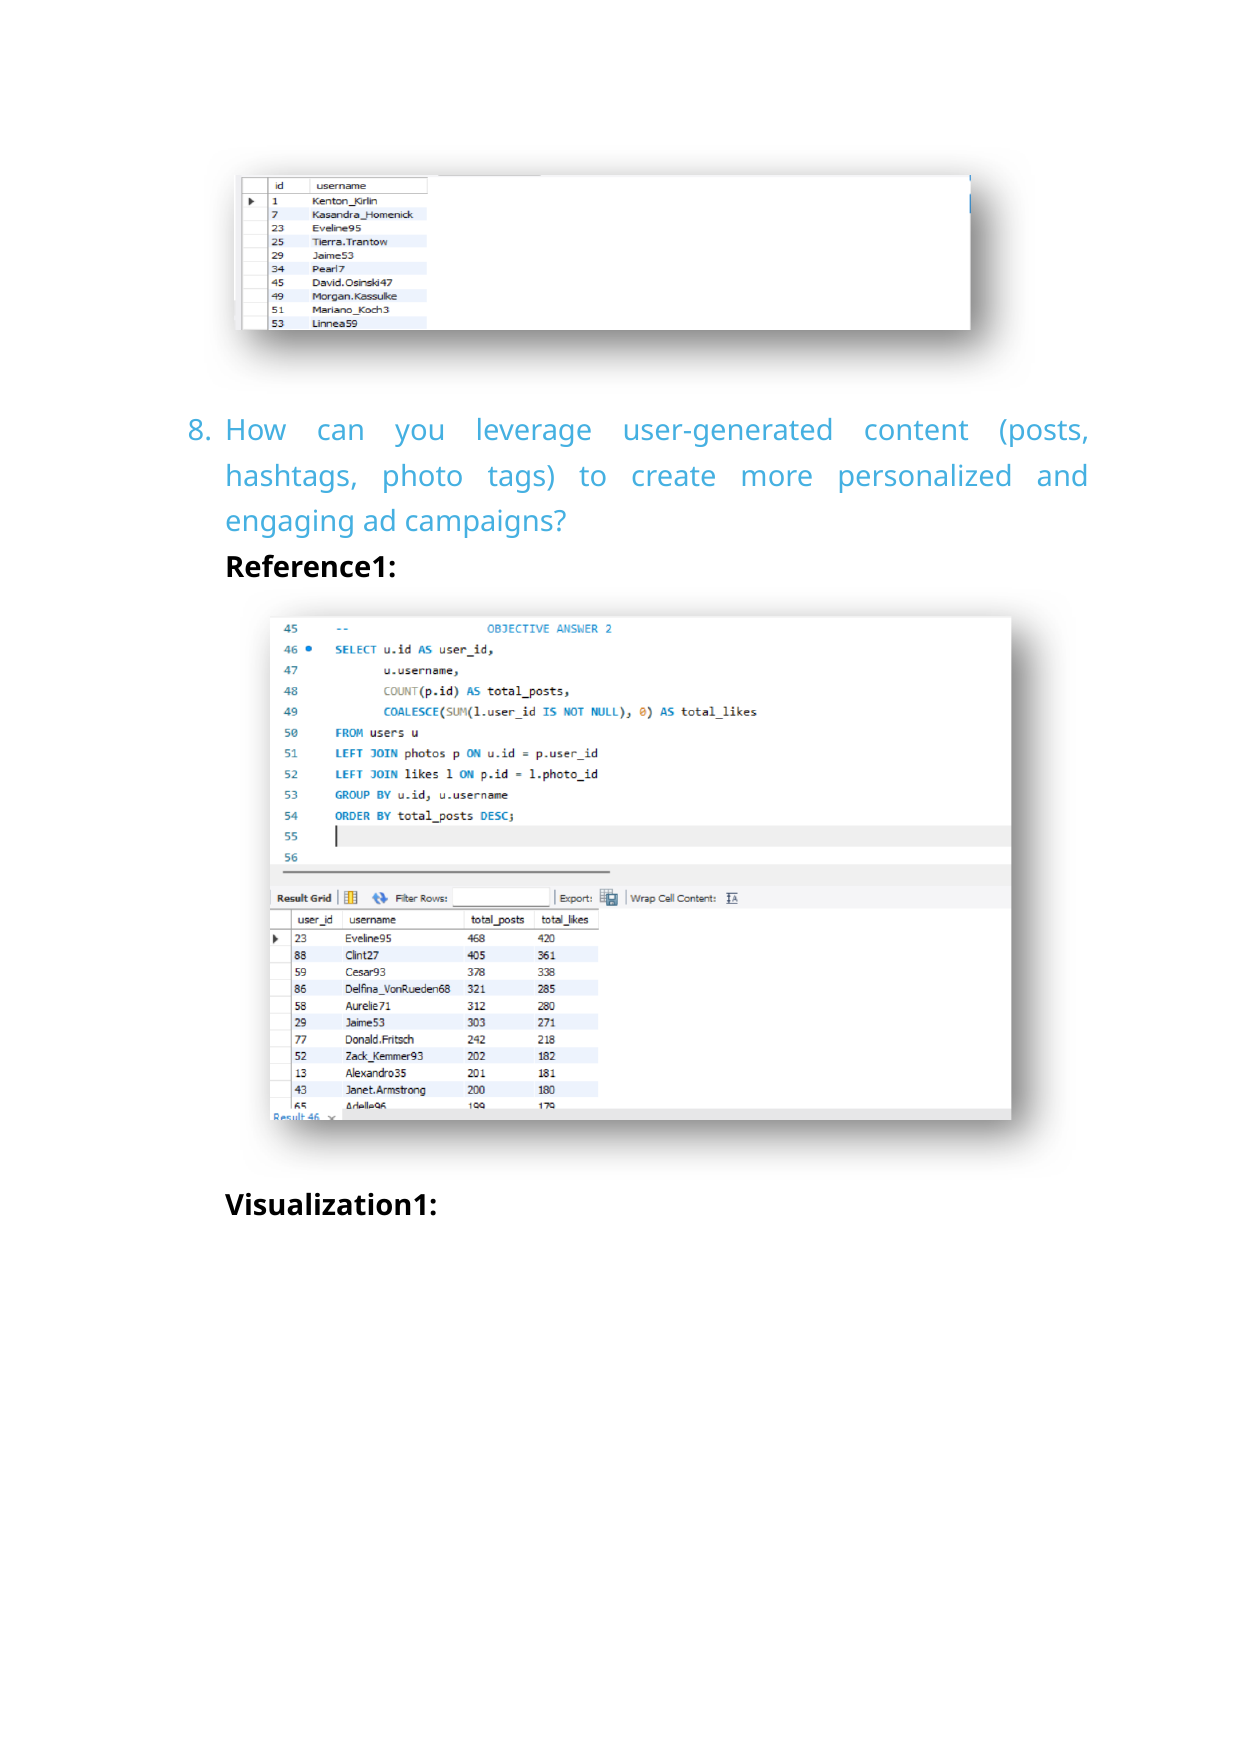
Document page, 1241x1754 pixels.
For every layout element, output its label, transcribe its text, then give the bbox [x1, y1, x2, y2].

picture [234, 175, 971, 330]
picture [270, 616, 1012, 1120]
list Visualization1: [225, 1185, 1090, 1224]
list How can you leverage user-generated content (posts, hashtags, photo tags) to create more personalized and engaging ad campaigns? [187, 409, 1090, 540]
list Reference1: [225, 546, 1090, 586]
